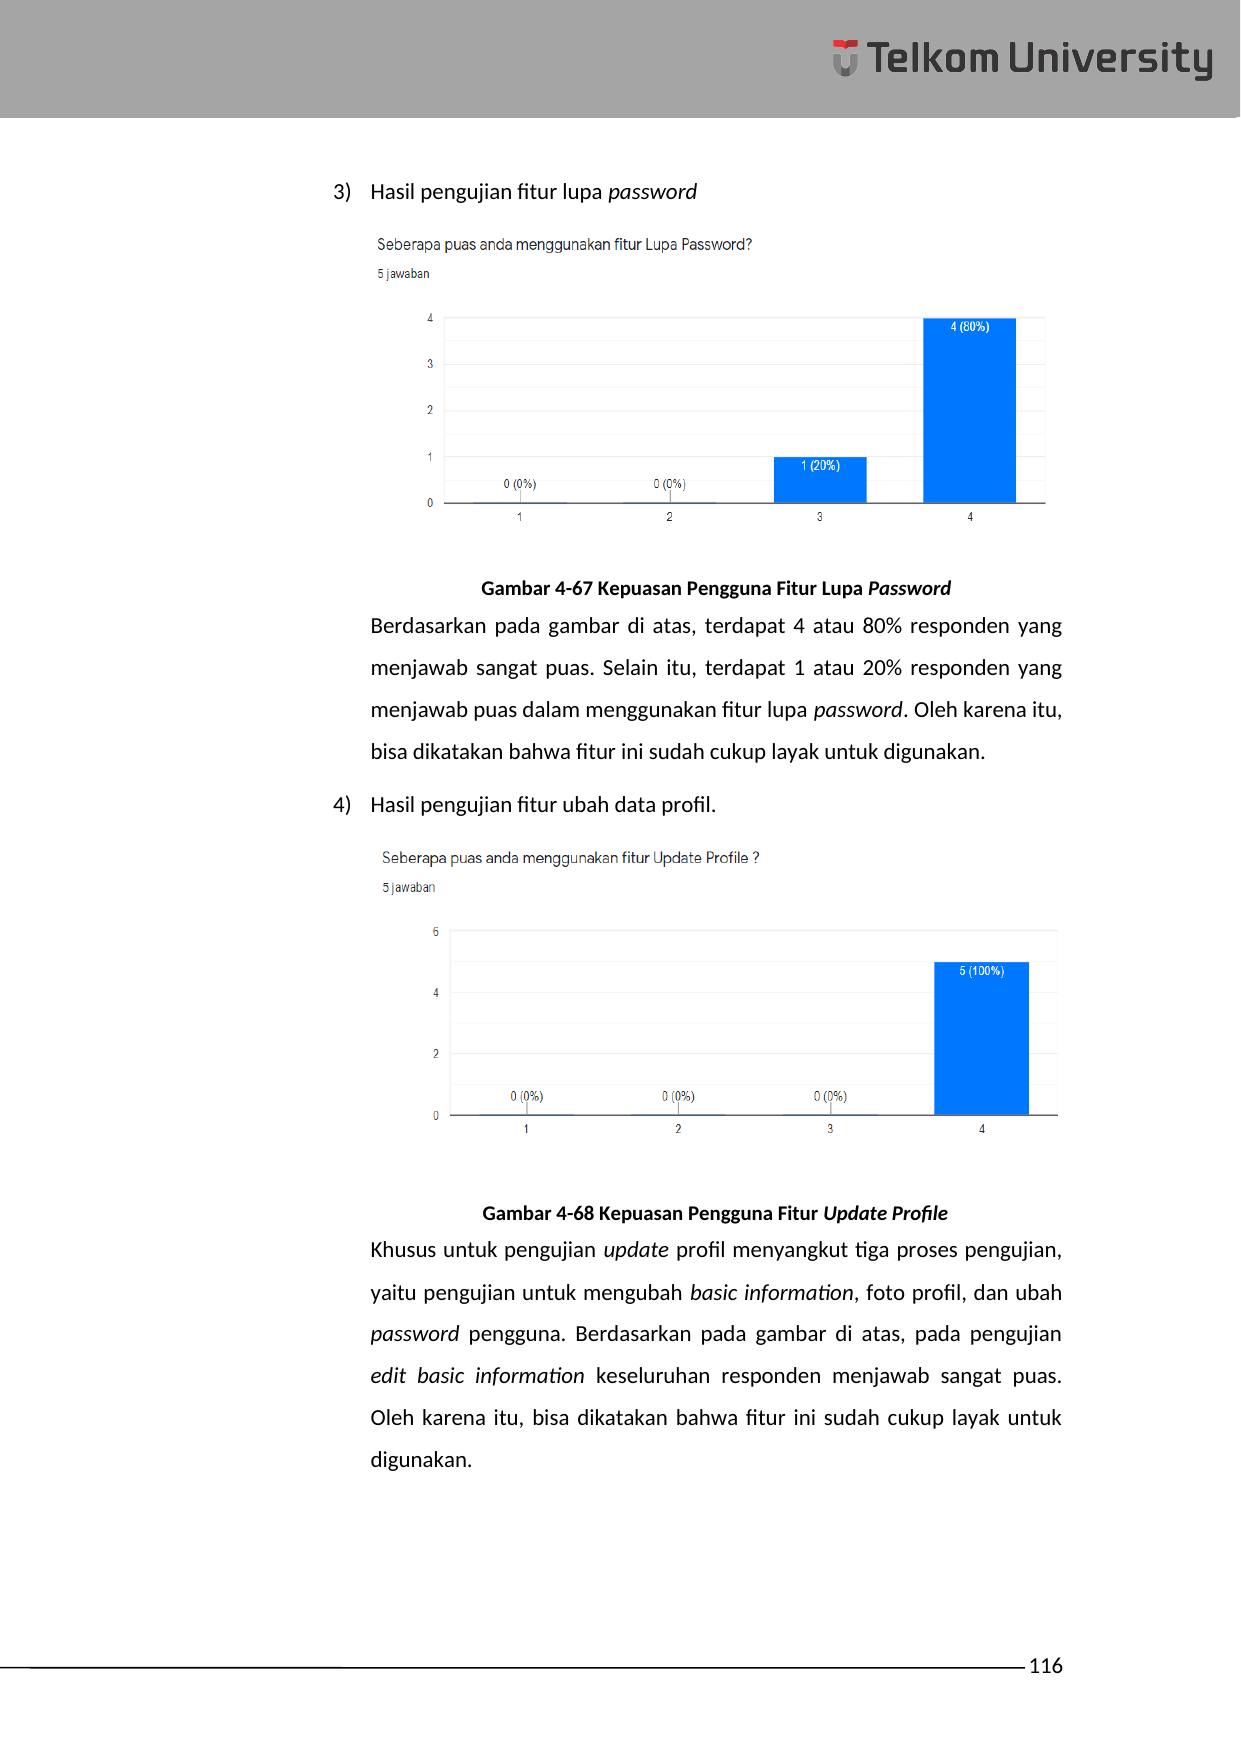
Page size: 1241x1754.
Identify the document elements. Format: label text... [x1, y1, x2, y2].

picture [833, 40, 1213, 81]
picture [370, 229, 1050, 552]
list Berdasarkan pada gambar di atas, terdapat 4 atau 80% responden yang menjawab sangat puas. Selain itu, terdapat 1 atau 20% responden yang menjawab puas dalam menggunakan fitur lupa password. Oleh karena itu, bisa dikatakan bahwa fitur ini sudah cukup layak untuk digunakan. [370, 611, 1063, 765]
list Khusus untuk pengujian update profil menyangkut tiga proses pengujian, yaitu pengujian untuk mengubah basic information, foto profil, dan ubah password pengguna. Berdasarkan pada gambar di atas, pada pengujian edit basic information keseluruhan responden menjawab sangat puas. Oleh karena itu, bisa dikatakan bahwa fitur ini sudah cukup layak untuk digunakan. [370, 1236, 1063, 1473]
list Hasil pengujian fitur ubah data profil. [333, 790, 1063, 818]
list Hasil pengujian fitur lupa password [333, 177, 1063, 205]
picture [370, 842, 1062, 1176]
